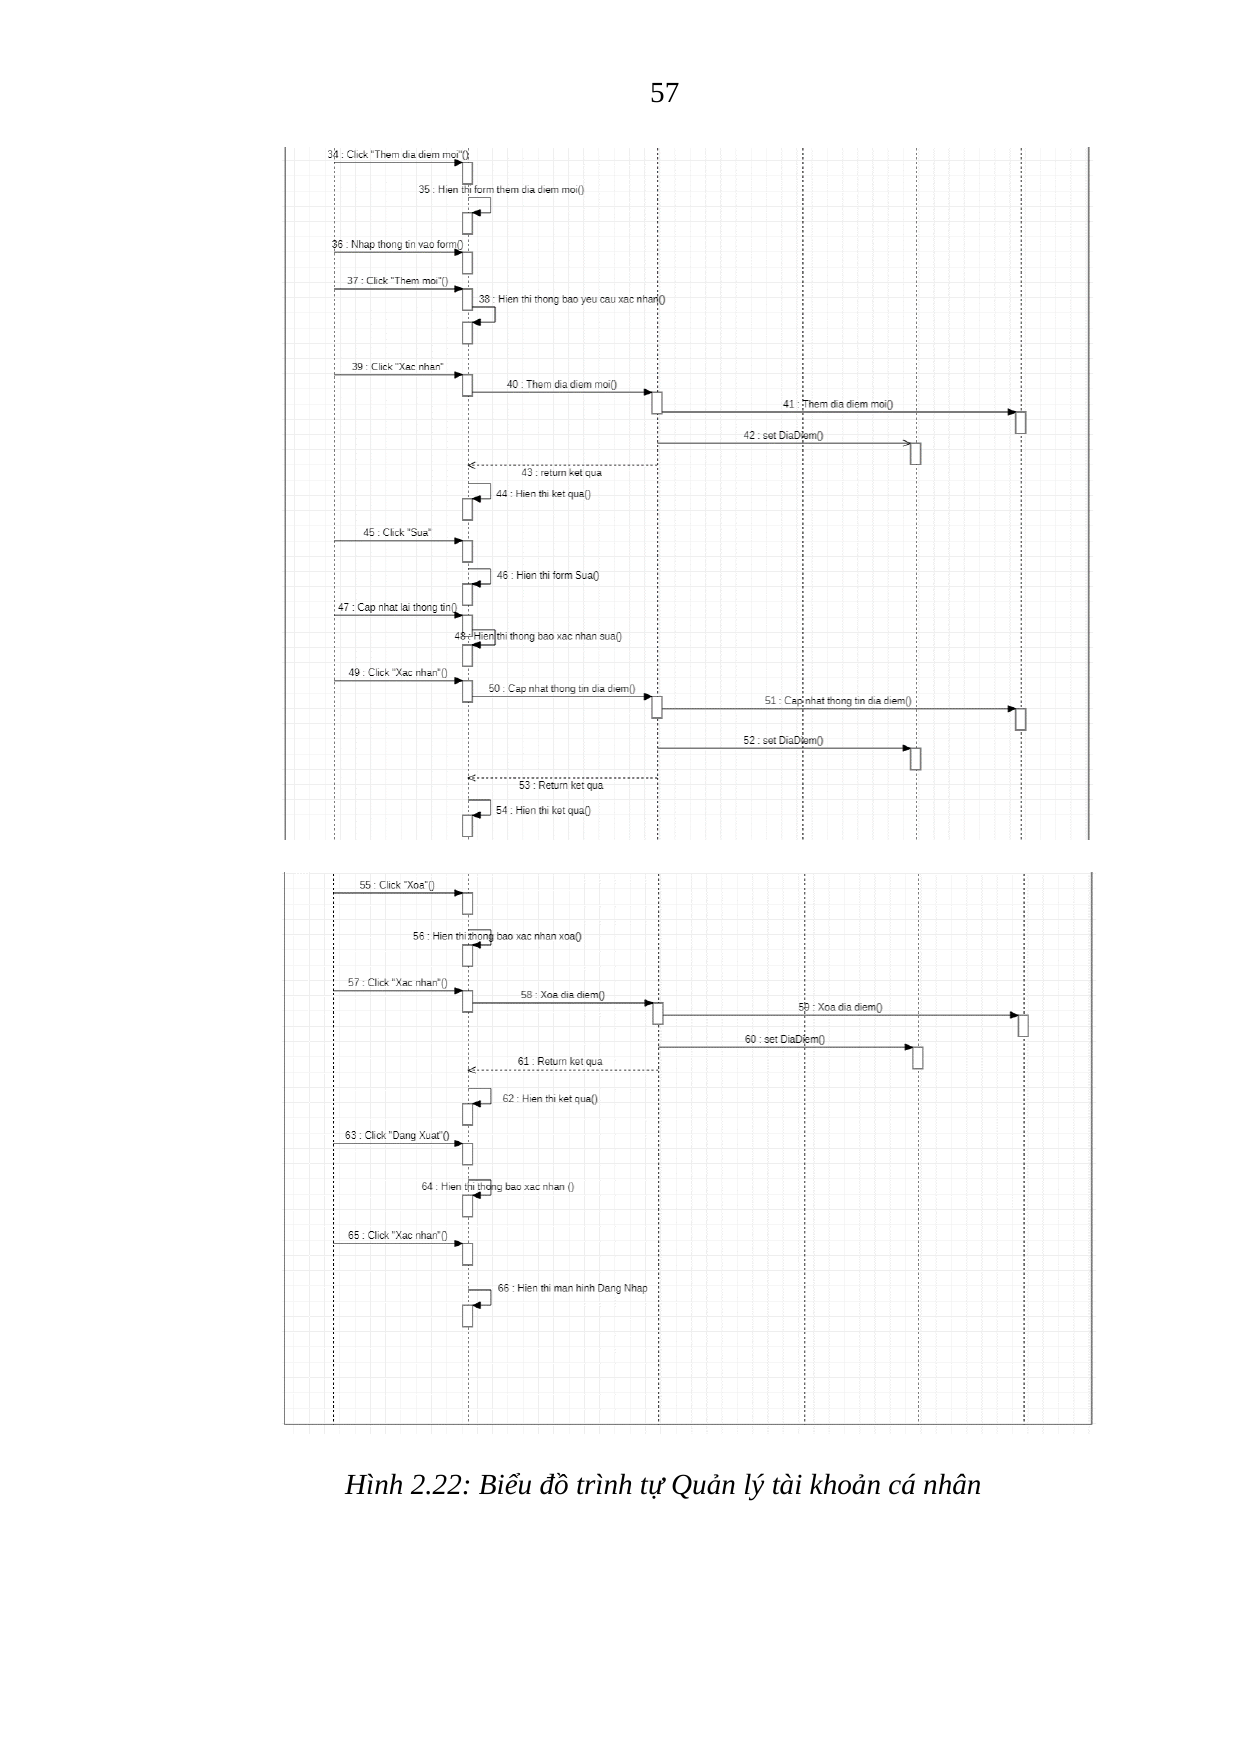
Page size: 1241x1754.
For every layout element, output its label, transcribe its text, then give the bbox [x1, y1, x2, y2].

picture [281, 147, 1094, 840]
picture [281, 872, 1097, 1434]
text Hình 2.22: Biểu đồ trình tự Quản lý tài khoản cá nhân [207, 1467, 1122, 1501]
